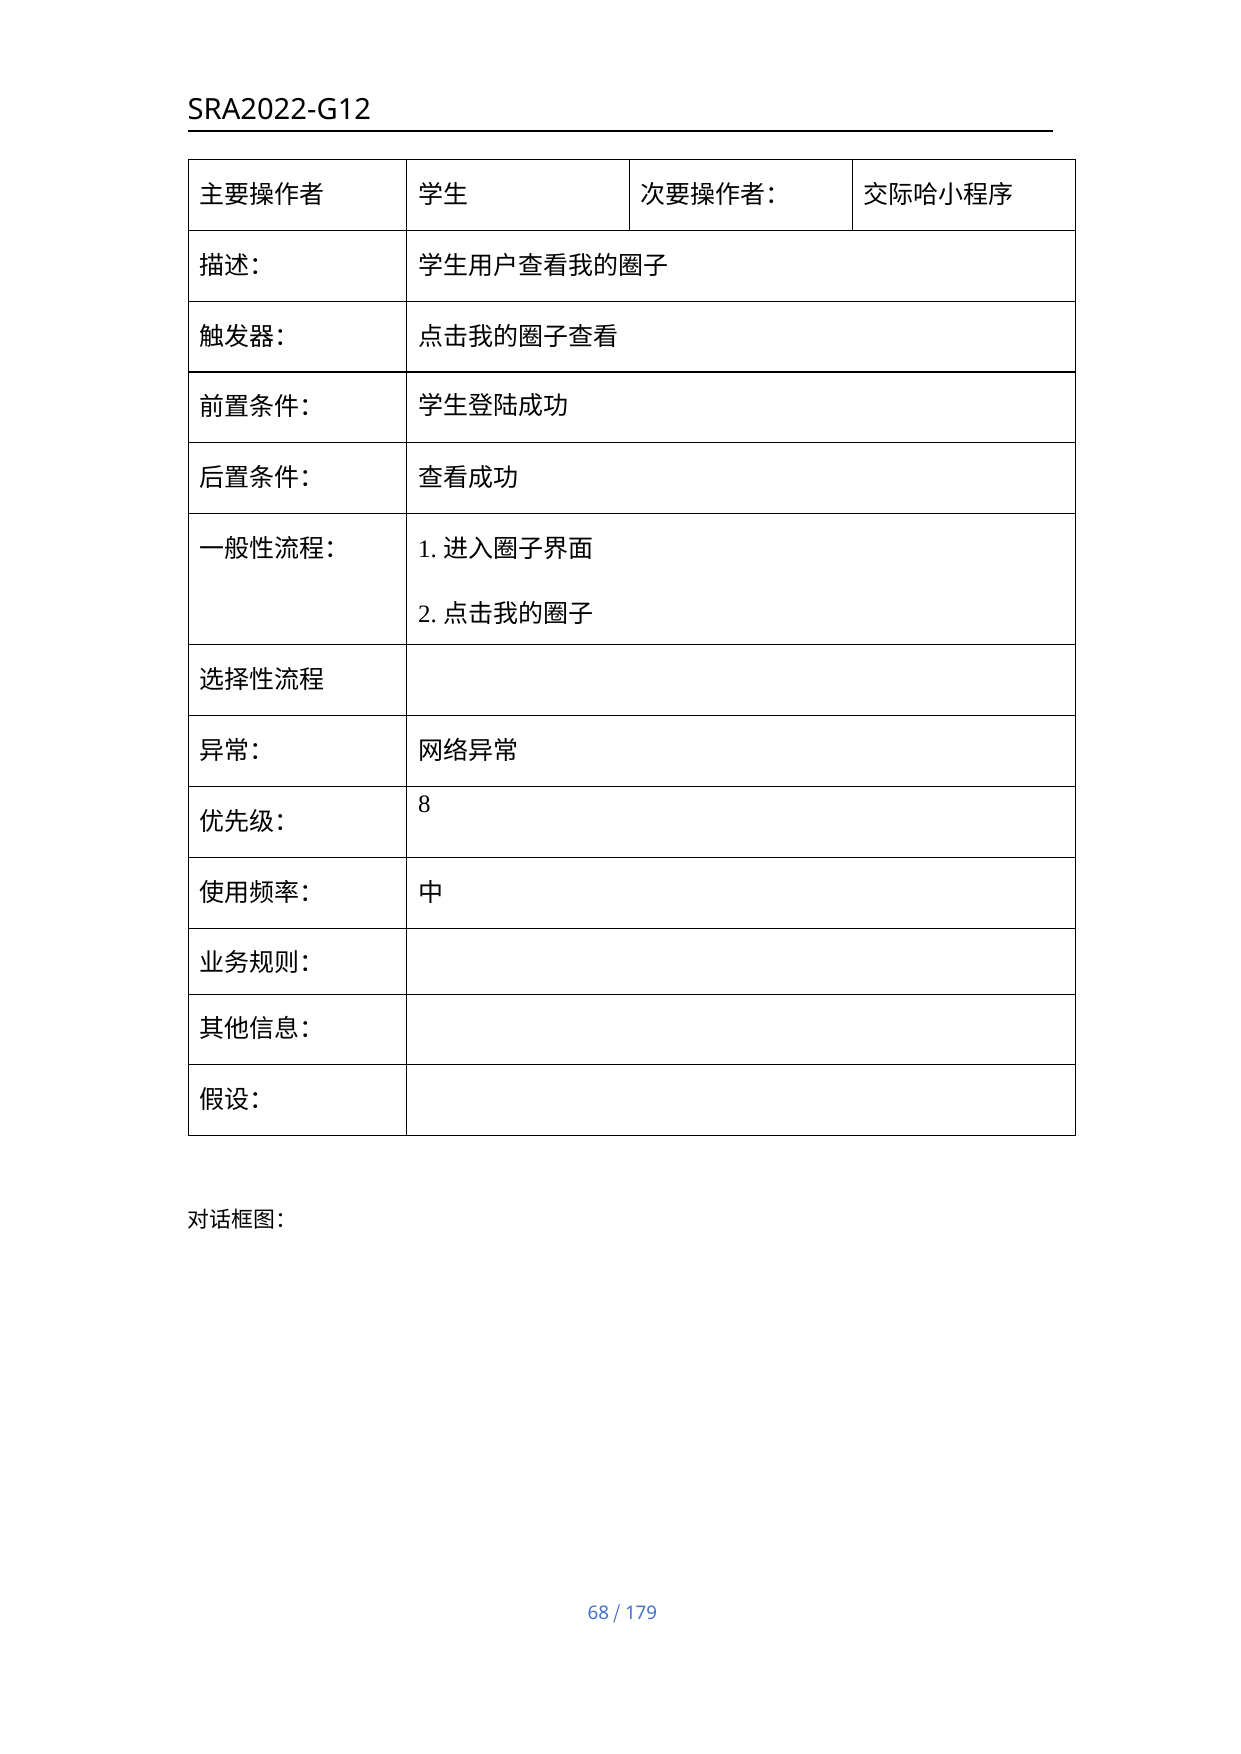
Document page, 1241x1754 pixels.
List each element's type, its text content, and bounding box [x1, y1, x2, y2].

table_cell 描述： [189, 231, 406, 301]
table_cell 异常： [189, 716, 406, 786]
table_cell 查看成功 [407, 443, 1075, 513]
table_cell 假设： [189, 1065, 406, 1135]
table_cell [407, 645, 1075, 715]
table_cell 触发器： [189, 302, 406, 371]
table_cell 优先级： [189, 787, 406, 857]
table_cell [407, 1065, 1075, 1135]
table_cell 使用频率： [189, 858, 406, 927]
table_cell 学生用户查看我的圈子 [407, 231, 1075, 301]
table_cell 后置条件： [189, 443, 406, 513]
table_cell 学生 [407, 160, 629, 230]
table_cell 前置条件： [189, 373, 406, 442]
table_cell 主要操作者 [189, 160, 406, 230]
text 对话框图： [187, 1201, 1053, 1234]
table_cell [407, 995, 1075, 1064]
table_cell 点击我的圈子查看 [407, 302, 1075, 371]
table_cell 选择性流程 [189, 645, 406, 715]
table_cell [407, 929, 1075, 993]
table_cell 一般性流程： [189, 514, 406, 644]
table_cell 业务规则： [189, 929, 406, 993]
table_cell 中 [407, 858, 1075, 927]
table_cell 8 [407, 787, 1075, 857]
table_cell 学生登陆成功 [407, 373, 1075, 442]
table_cell 网络异常 [407, 716, 1075, 786]
table_cell 1. 进入圈子界面 2. 点击我的圈子 [407, 514, 1075, 644]
table_cell 次要操作者： [630, 160, 852, 230]
table_cell 交际哈小程序 [853, 160, 1075, 230]
table_cell 其他信息： [189, 995, 406, 1064]
